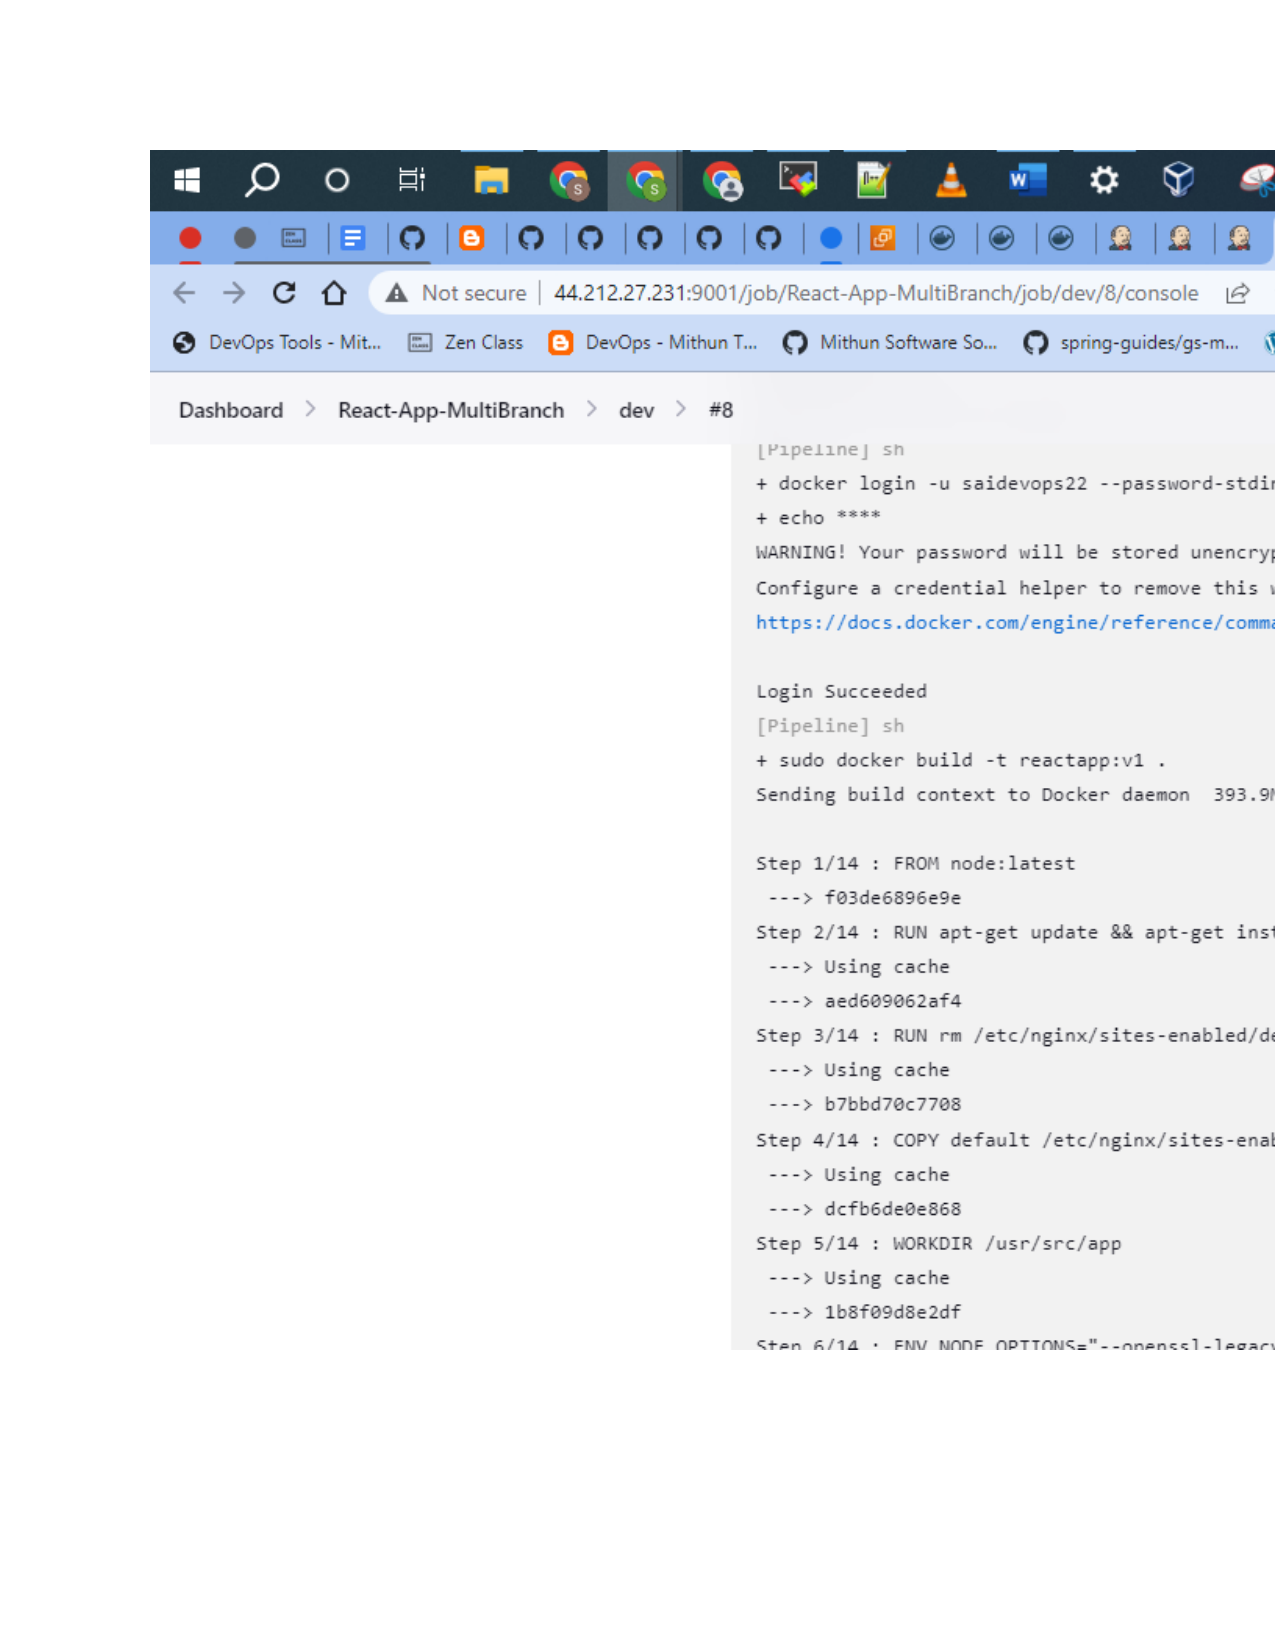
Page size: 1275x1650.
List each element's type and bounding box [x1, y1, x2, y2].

picture [150, 150, 1275, 1350]
